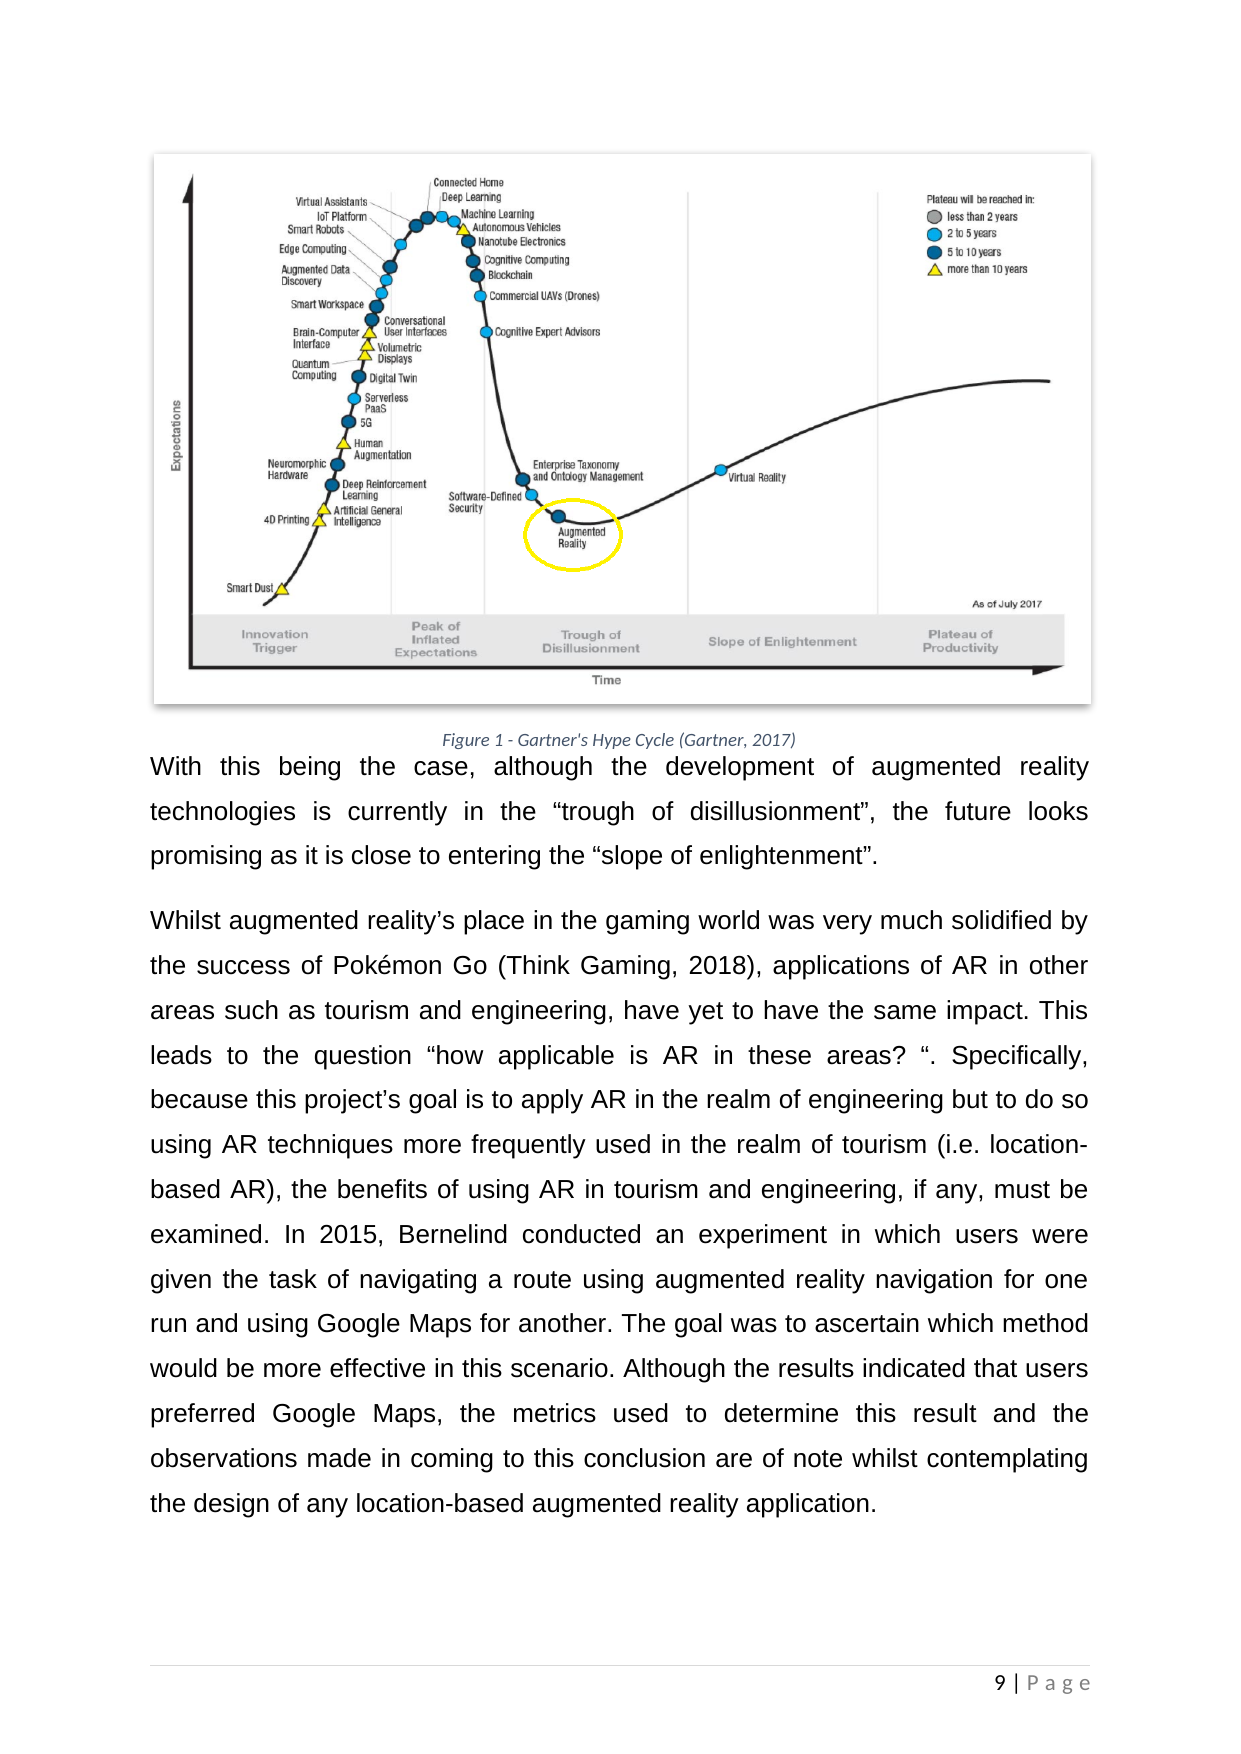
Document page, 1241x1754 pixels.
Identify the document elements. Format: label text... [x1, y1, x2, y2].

picture [169, 169, 1076, 690]
text With this being the case, although the development of augmented reality technologies is currently in the “trough of disillusionment”, the future looks promising as it is close to entering the “slope of enlightenment”. [150, 751, 1090, 870]
text Figure 1 - Gartner's Hype Cycle (Gartner, 2017) [150, 728, 1090, 751]
text Whilst augmented reality’s place in the gaming world was very much solidified by the success of Pokémon Go (Think Gaming, 2018), applications of AR in other areas such as tourism and engineering, have yet to have the same impact. This leads to the question “how applicable is AR in these areas? “. Specifically, because this project’s goal is to apply AR in the realm of engineering but to do so using AR techniques more frequently used in the realm of tourism (i.e. location-based AR), the benefits of using AR in tourism and engineering, if any, must be examined. In 2015, Bernelind conducted an experiment in which users were given the task of navigating a route using augmented reality navigation for one run and using Google Maps for another. The goal was to ascertain which method would be more effective in this scenario. Although the results indicated that users preferred Google Maps, the metrics used to determine this result and the observations made in coming to this conclusion are of note whilst contemplating the design of any location-based augmented reality application. [150, 905, 1090, 1517]
